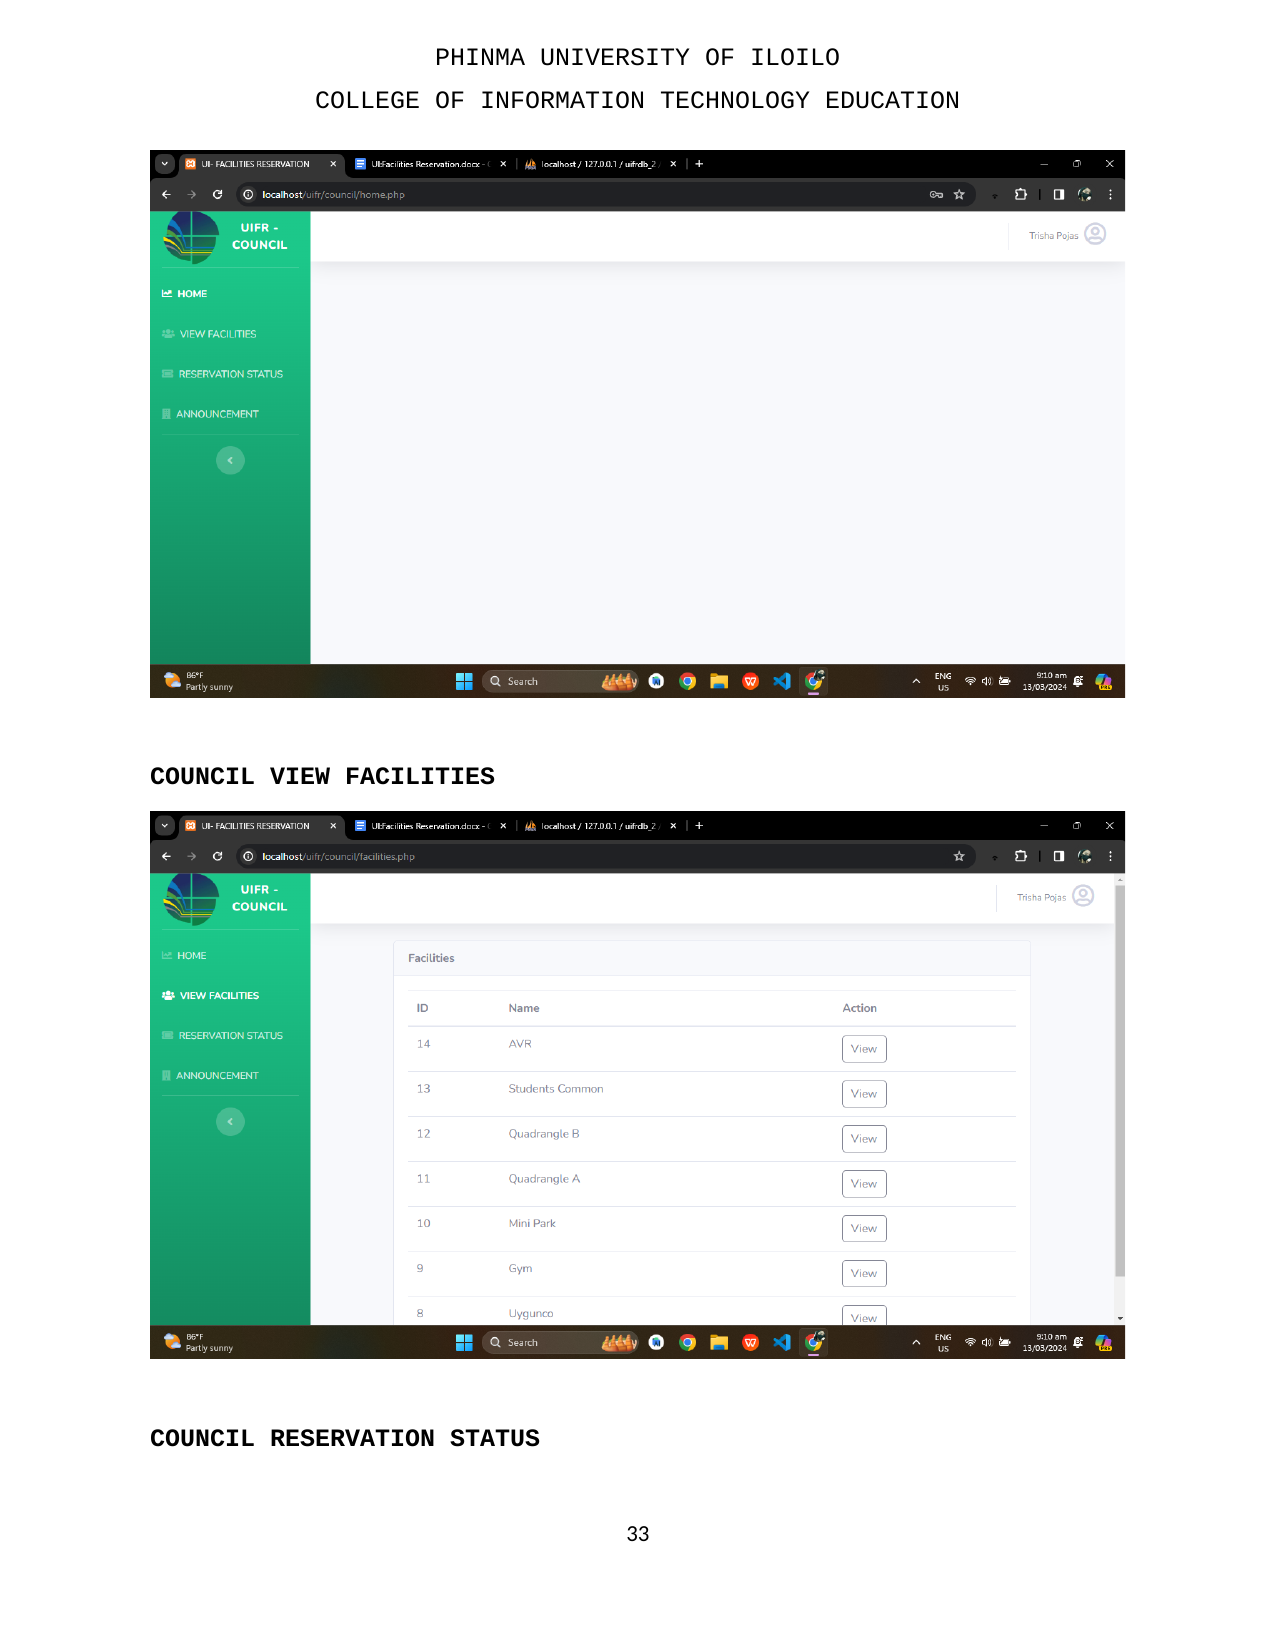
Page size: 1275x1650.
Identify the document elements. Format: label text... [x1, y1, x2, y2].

picture [150, 150, 1125, 698]
text COUNCIL VIEW FACILITIES [150, 764, 1125, 792]
text COUNCIL RESERVATION STATUS [150, 1425, 1125, 1453]
picture [150, 811, 1125, 1359]
